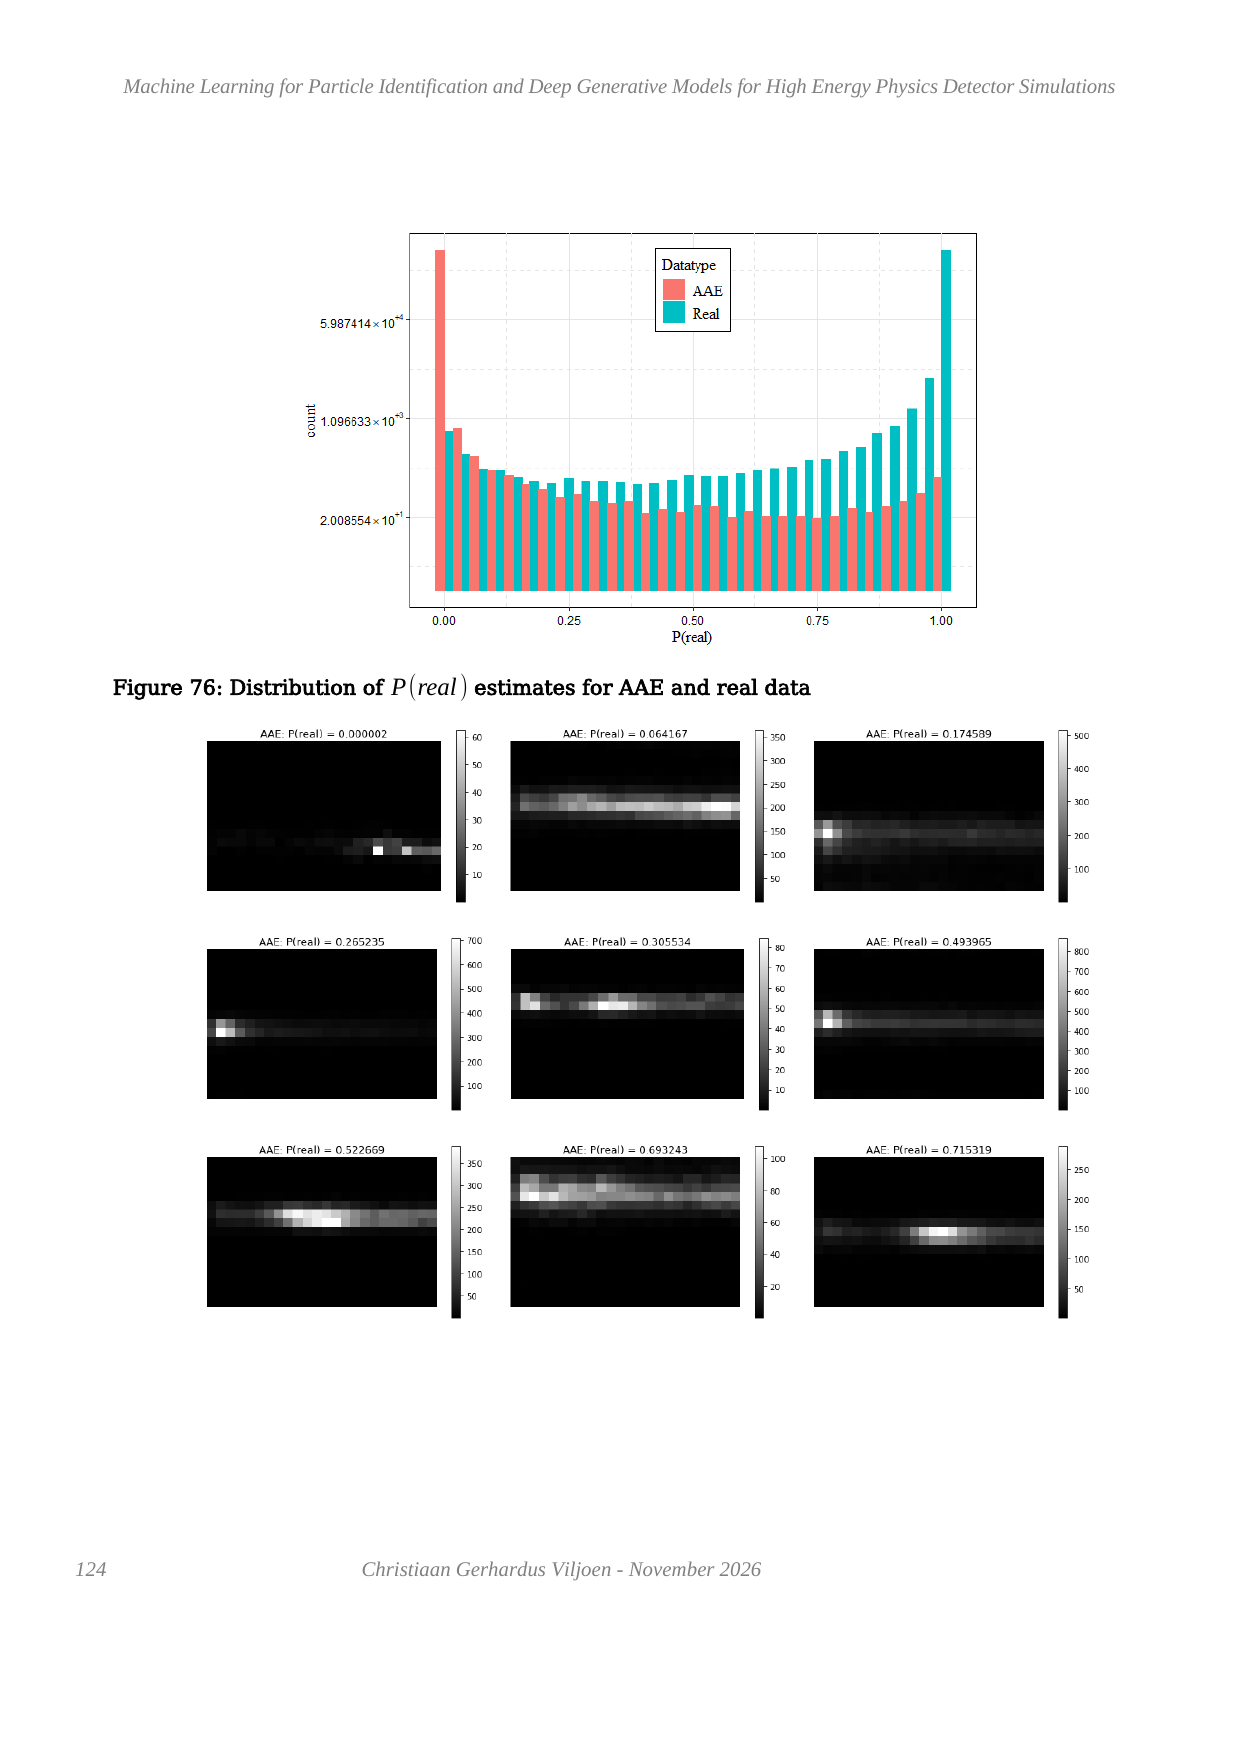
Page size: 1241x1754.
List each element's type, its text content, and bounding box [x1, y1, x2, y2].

picture [183, 930, 1095, 1118]
picture [295, 226, 983, 651]
picture [183, 722, 1095, 910]
picture [183, 1138, 1095, 1326]
